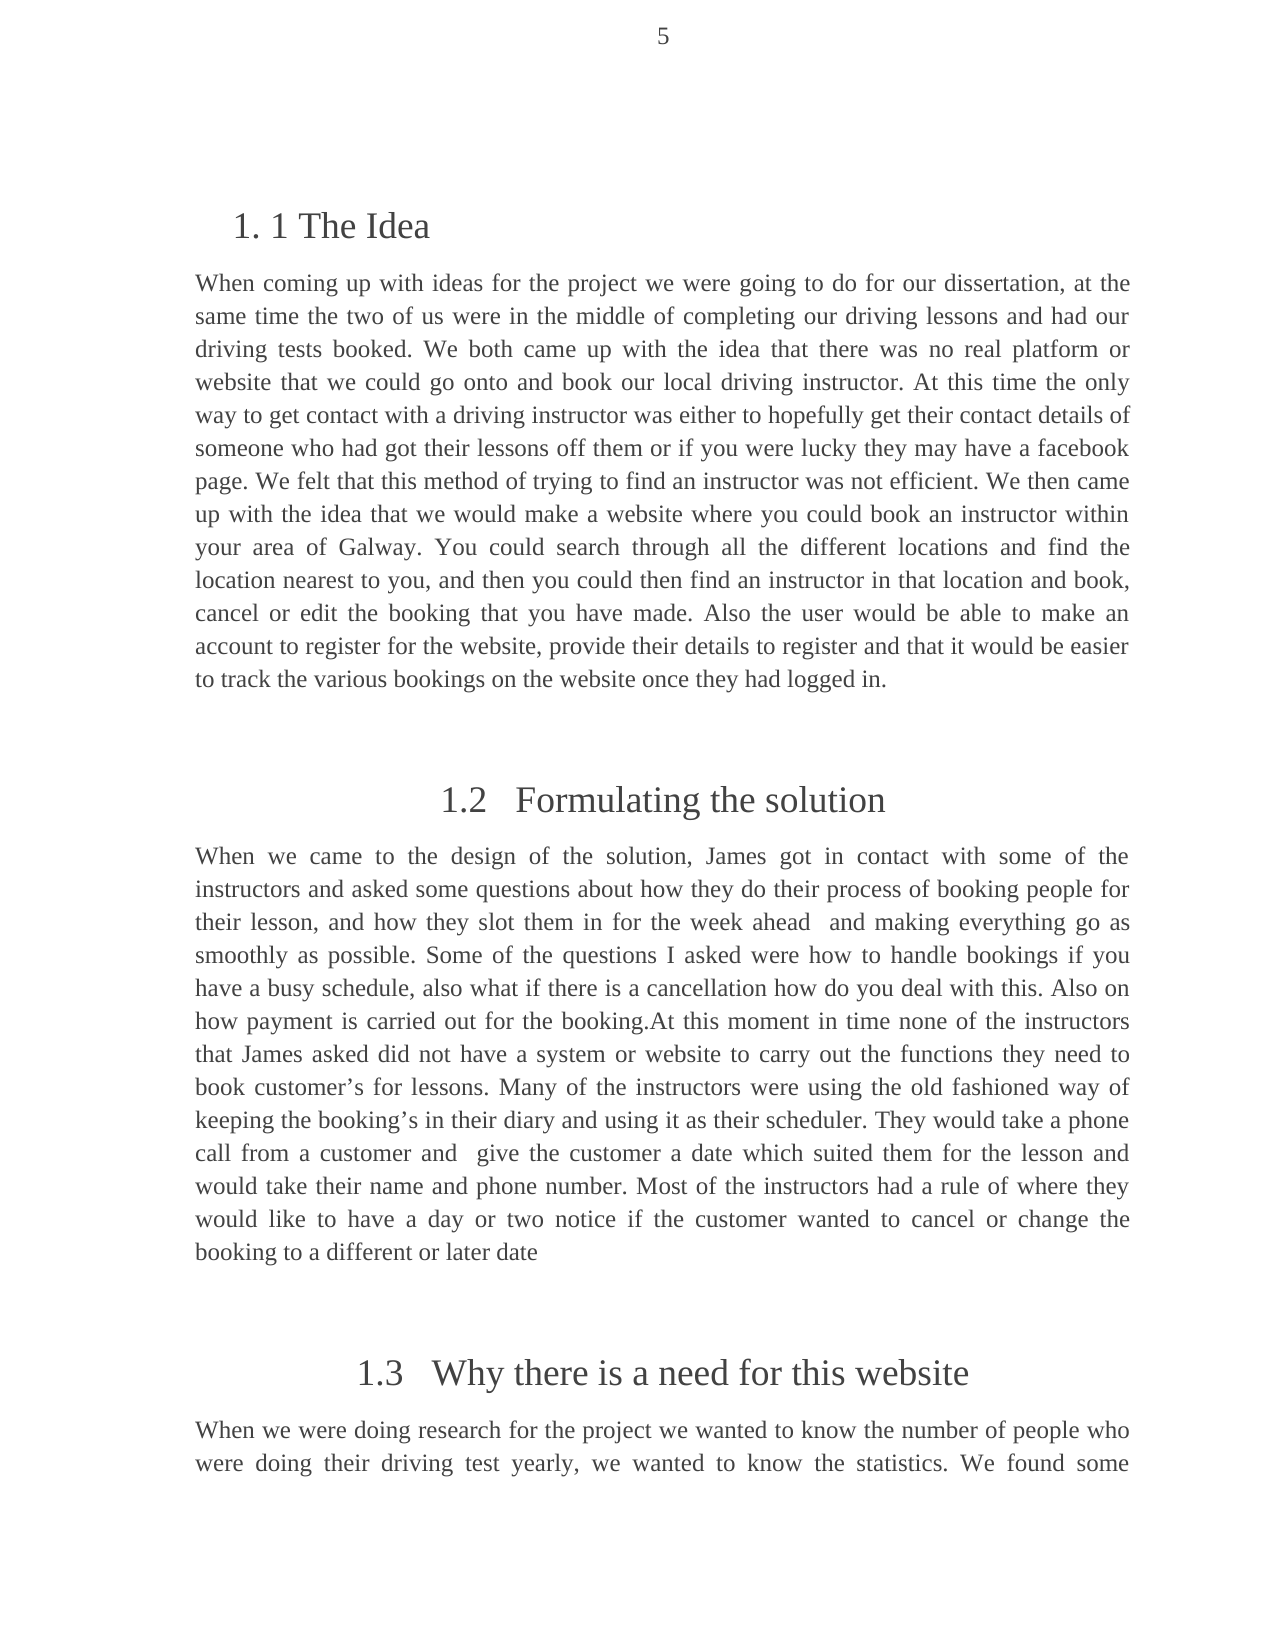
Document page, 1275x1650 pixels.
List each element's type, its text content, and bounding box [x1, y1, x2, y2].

text When we came to the design of the solution, James got in contact with some of the instructors and asked some questions about how they do their process of booking people for their lesson, and how they slot them in for the week ahead and making everything go as smoothly as possible. Some of the questions I asked were how to handle bookings if you have a busy schedule, also what if there is a cancellation how do you deal with this. Also on how payment is carried out for the booking.At this moment in time none of the instructors that James asked did not have a system or website to carry out the functions they need to book customer’s for lessons. Many of the instructors were using the old fashioned way of keeping the booking’s in their diary and using it as their scheduler. They would take a phone call from a customer and give the customer a date which suited them for the lesson and would take their name and phone number. Most of the instructors had a rule of where they would like to have a day or two notice if the customer wanted to cancel or change the booking to a different or later date [195, 841, 1131, 1266]
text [195, 1415, 1131, 1476]
subtitle 1.3 Why there is a need for this website [195, 1351, 1131, 1394]
subtitle 1 The Idea [232, 204, 1131, 247]
text When coming up with ideas for the project we were going to do for our dissertation, at the same time the two of us were in the middle of completing our driving lessons and had our driving tests booked. We both came up with the idea that there was no real platform or website that we could go onto and book our local driving instructor. At this time the only way to get contact with a driving instructor was either to hopefully get their contact details of someone who had got their lessons off them or if you were lucky they may have a facebook page. We felt that this method of trying to find an instructor was not efficient. We then came up with the idea that we would make a website where you could book an instructor within your area of Galway. You could search through all the different locations and find the location nearest to you, and then you could then find an instructor in that location and book, cancel or edit the booking that you have made. Also the user would be able to make an account to register for the website, provide their details to register and that it would be easier to track the various bookings on the website once they had logged in. [195, 268, 1131, 693]
subtitle 1.2 Formulating the solution [195, 777, 1131, 820]
